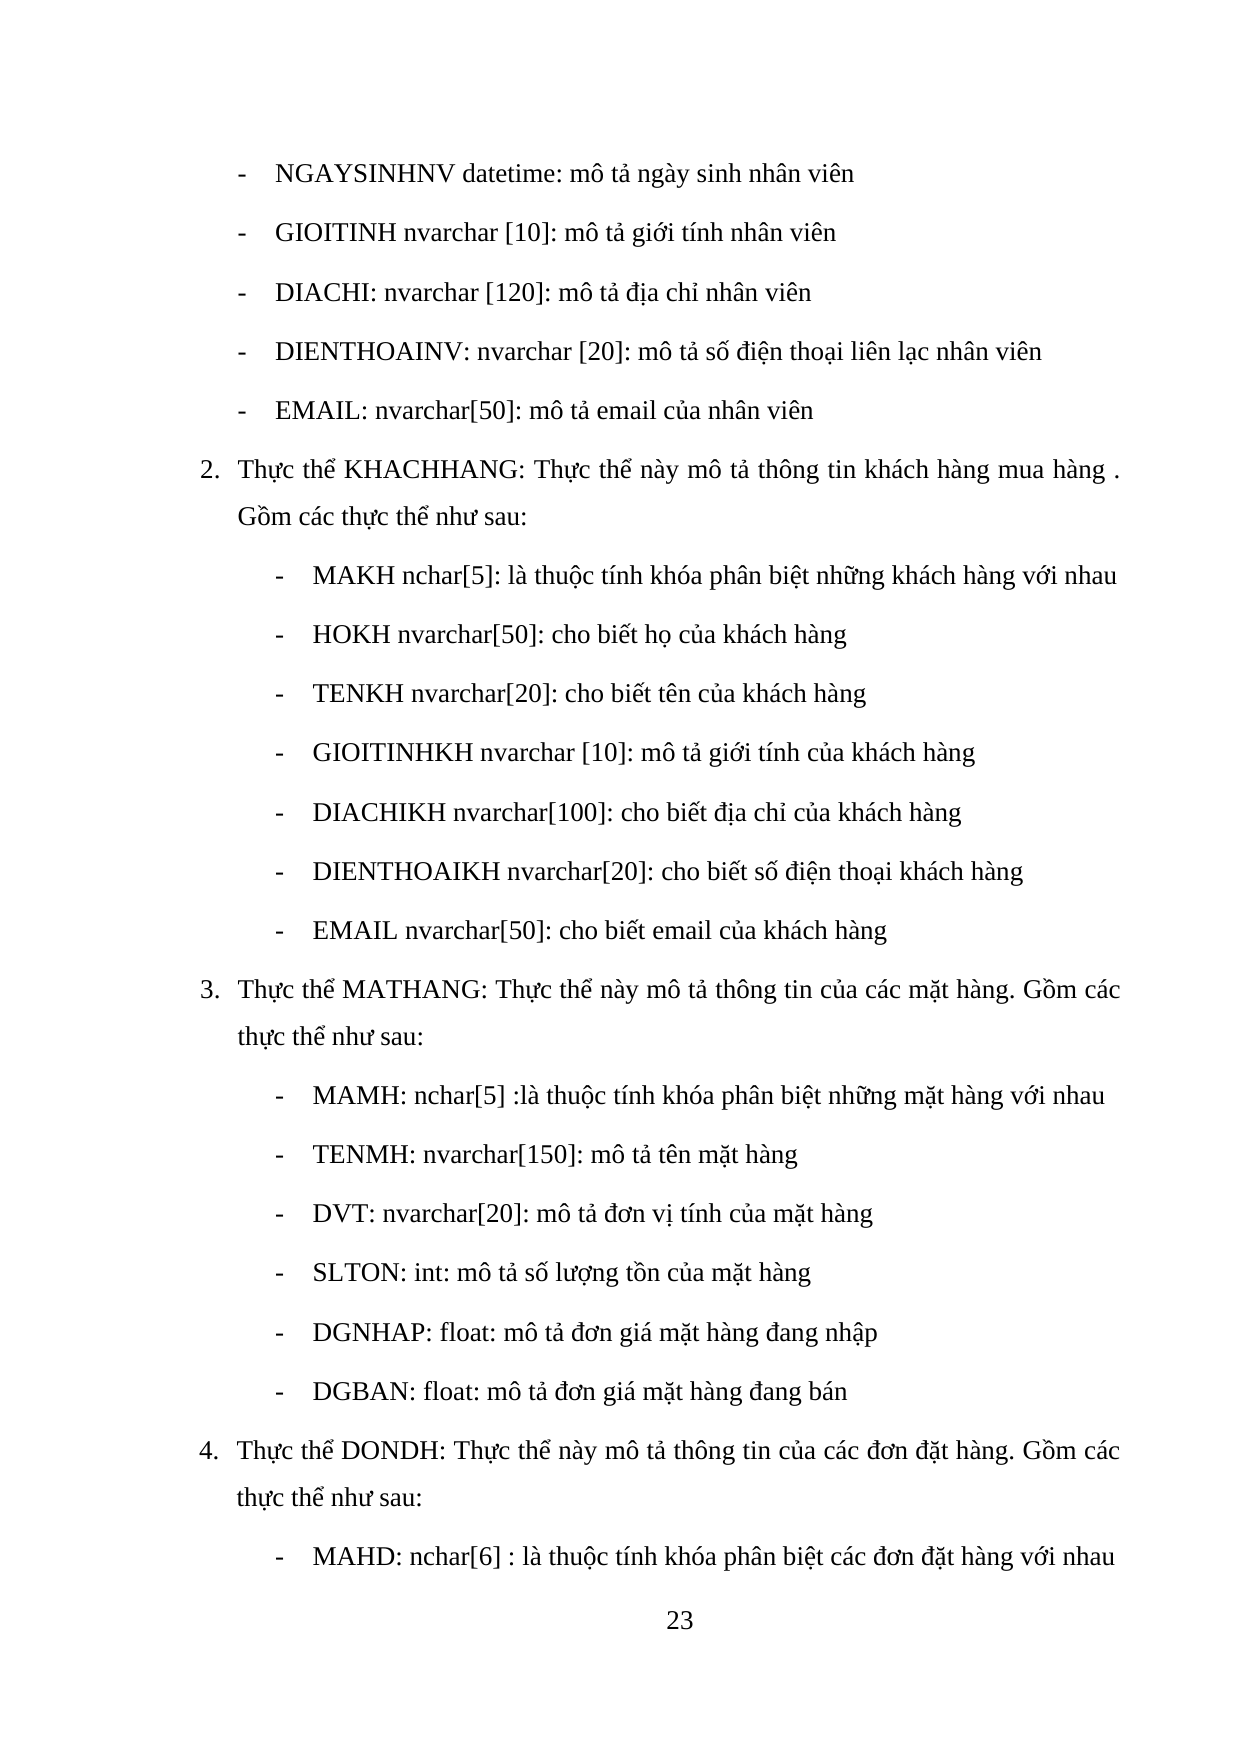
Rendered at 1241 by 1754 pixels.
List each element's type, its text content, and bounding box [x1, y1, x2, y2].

list DIACHI: nvarchar [120]: mô tả địa chỉ nhân viên [237, 276, 1122, 307]
list MAMH: nchar[5] :là thuộc tính khóa phân biệt những mặt hàng với nhau [275, 1079, 1122, 1110]
list MAHD: nchar[6] : là thuộc tính khóa phân biệt các đơn đặt hàng với nhau [275, 1540, 1122, 1571]
list HOKH nvarchar[50]: cho biết họ của khách hàng [275, 618, 1122, 649]
list Thực thể DONDH: Thực thể này mô tả thông tin của các đơn đặt hàng. Gồm các thực thể như sau: [199, 1434, 1122, 1512]
list Thực thể KHACHHANG: Thực thể này mô tả thông tin khách hàng mua hàng . Gồm các thực thể như sau: [200, 453, 1122, 531]
list MAKH nchar[5]: là thuộc tính khóa phân biệt những khách hàng với nhau [275, 559, 1122, 590]
list SLTON: int: mô tả số lượng tồn của mặt hàng [275, 1257, 1122, 1288]
list GIOITINHKH nvarchar [10]: mô tả giới tính của khách hàng [275, 737, 1122, 768]
list DIACHIKH nvarchar[100]: cho biết địa chỉ của khách hàng [275, 796, 1122, 827]
list EMAIL: nvarchar[50]: mô tả email của nhân viên [237, 394, 1122, 425]
list DGNHAP: float: mô tả đơn giá mặt hàng đang nhập [275, 1316, 1122, 1347]
list DIENTHOAIKH nvarchar[20]: cho biết số điện thoại khách hàng [275, 855, 1122, 886]
list DIENTHOAINV: nvarchar [20]: mô tả số điện thoại liên lạc nhân viên [237, 335, 1122, 366]
list TENMH: nvarchar[150]: mô tả tên mặt hàng [275, 1138, 1122, 1169]
list DVT: nvarchar[20]: mô tả đơn vị tính của mặt hàng [275, 1197, 1122, 1228]
list Thực thể MATHANG: Thực thể này mô tả thông tin của các mặt hàng. Gồm các thực thể như sau: [200, 973, 1122, 1051]
list DGBAN: float: mô tả đơn giá mặt hàng đang bán [275, 1375, 1122, 1406]
list NGAYSINHNV datetime: mô tả ngày sinh nhân viên [237, 157, 1122, 188]
list GIOITINH nvarchar [10]: mô tả giới tính nhân viên [237, 217, 1122, 248]
list TENKH nvarchar[20]: cho biết tên của khách hàng [275, 677, 1122, 708]
list EMAIL nvarchar[50]: cho biết email của khách hàng [275, 914, 1122, 945]
